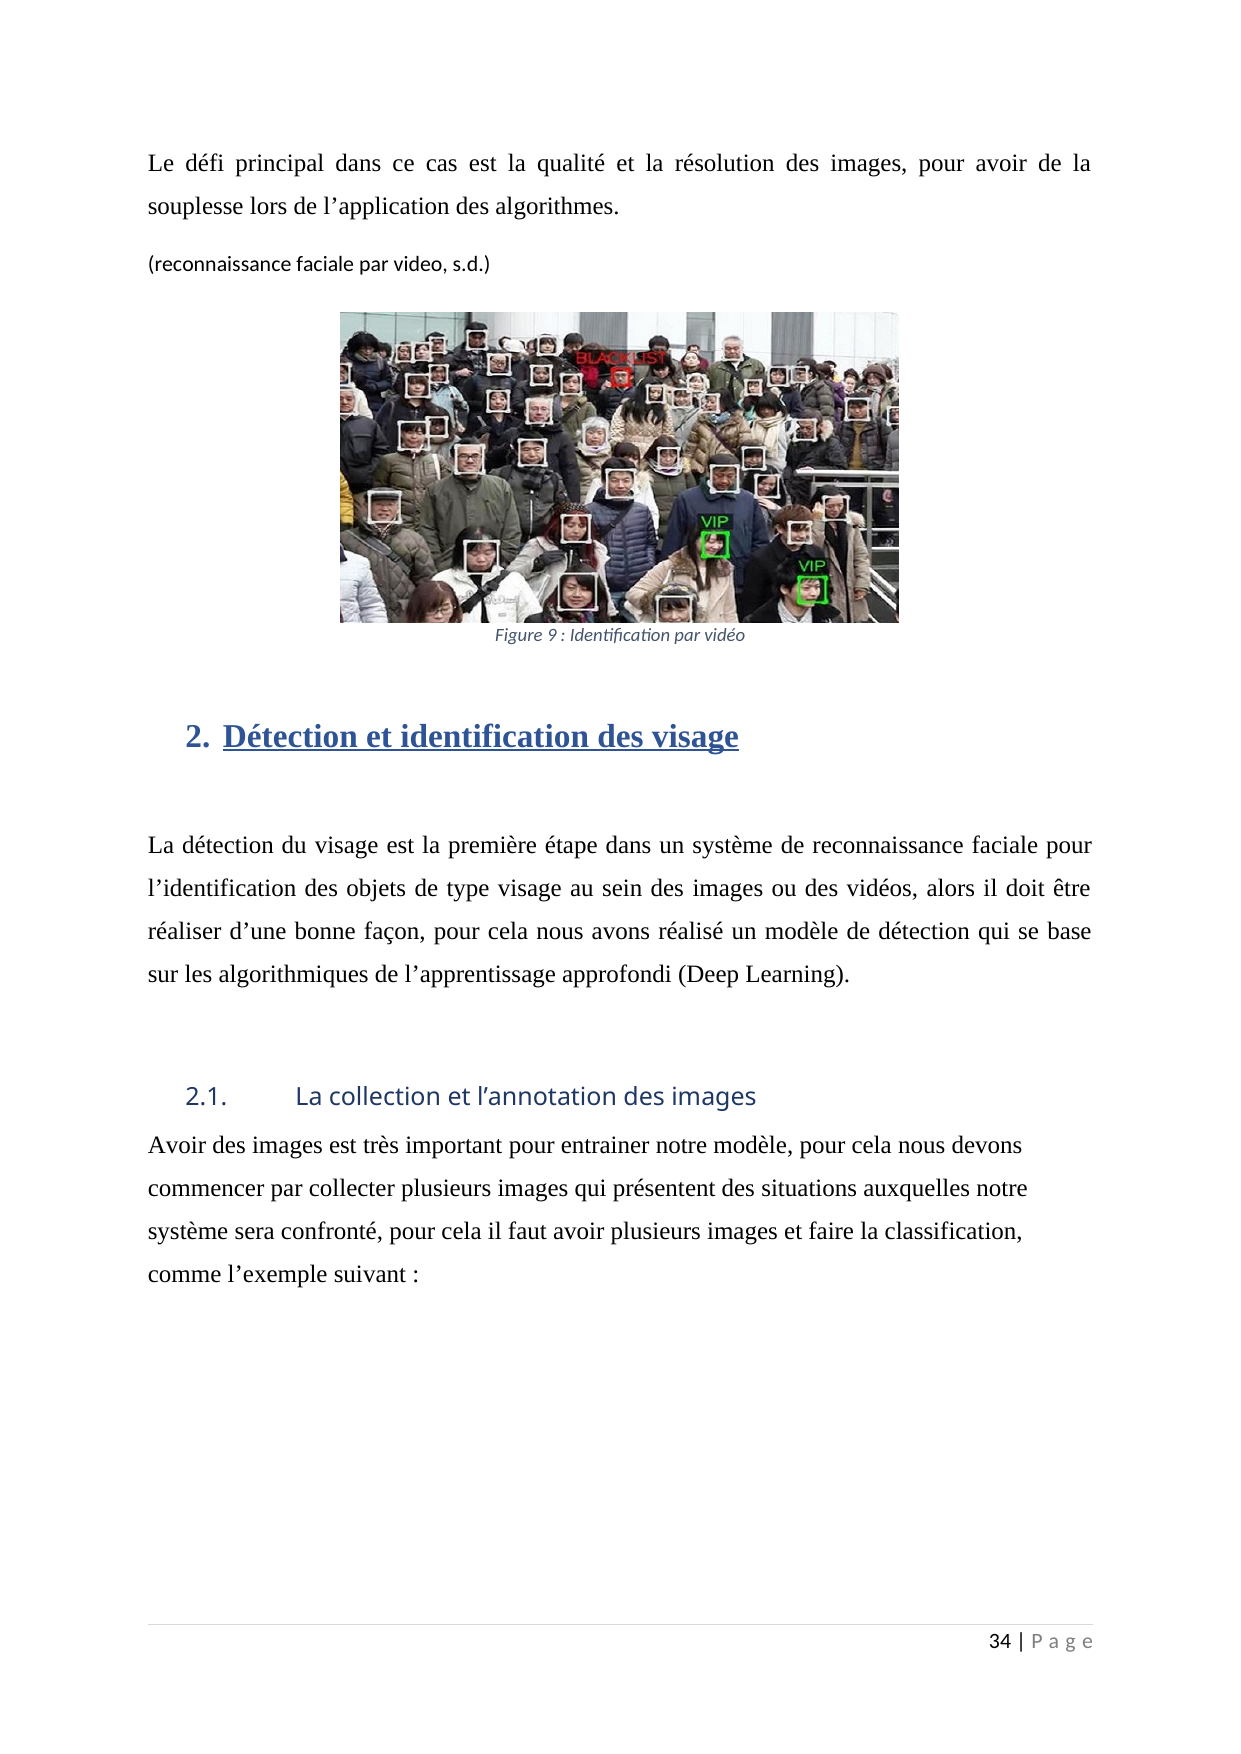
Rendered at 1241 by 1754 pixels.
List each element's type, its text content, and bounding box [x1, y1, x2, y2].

text Le défi principal dans ce cas est la qualité et la résolution des images, pour avoir de la souplesse lors de l’application des algorithmes. [148, 148, 1093, 219]
subtitle La collection et l’annotation des images [185, 1079, 1093, 1113]
picture [339, 312, 899, 622]
text Avoir des images est très important pour entrainer notre modèle, pour cela nous devons commencer par collecter plusieurs images qui présentent des situations auxquelles notre système sera confronté, pour cela il faut avoir plusieurs images et faire la classification, comme l’exemple suivant : [148, 1130, 1093, 1288]
text La détection du visage est la première étape dans un système de reconnaissance faciale pour l’identification des objets de type visage au sein des images ou des vidéos, alors il doit être réaliser d’une bonne façon, pour cela nous avons réalisé un modèle de détection qui se base sur les algorithmiques de l’apprentissage approfondi (Deep Learning). [148, 830, 1093, 988]
subtitle Détection et identification des visage [185, 716, 1093, 754]
